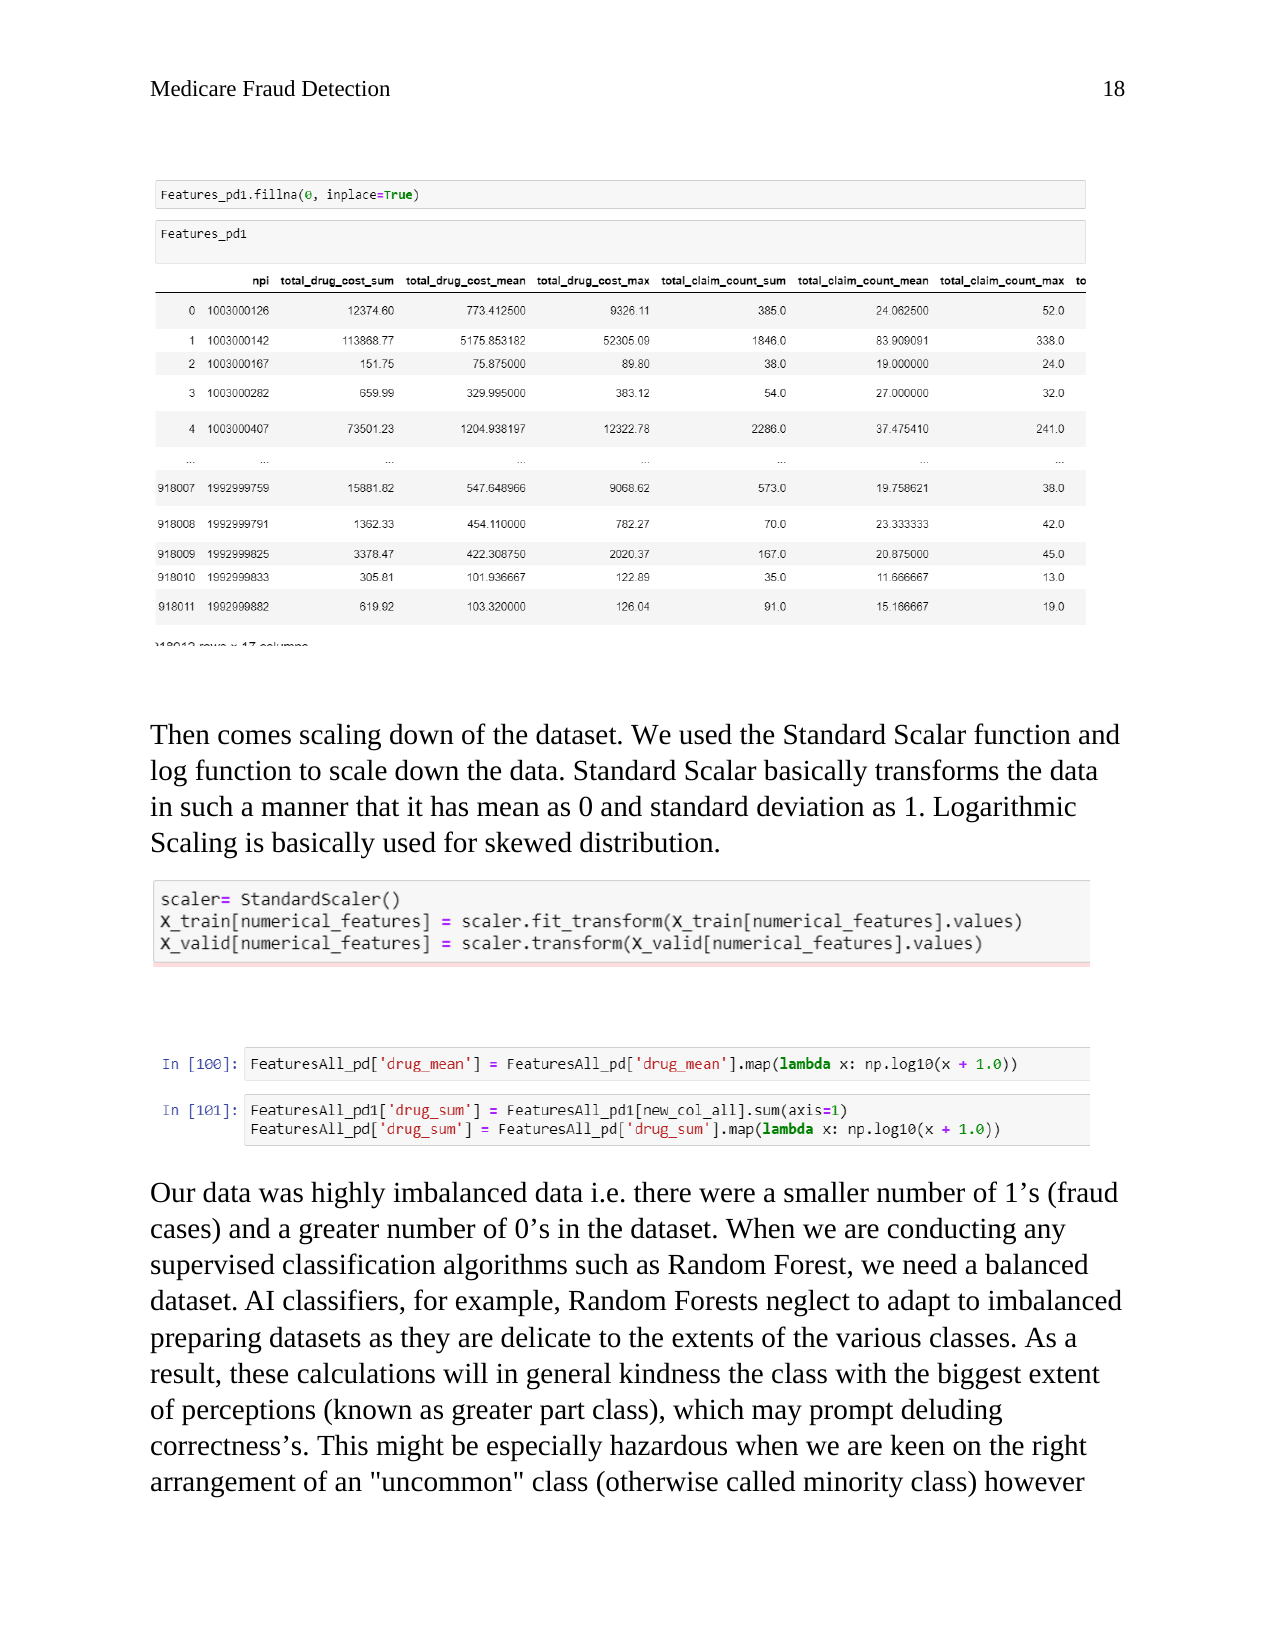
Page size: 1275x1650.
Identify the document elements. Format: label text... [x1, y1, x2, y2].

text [150, 1175, 1125, 1498]
text Then comes scaling down of the dataset. We used the Standard Scalar function and log function to scale down the data. Standard Scalar basically transforms the data in such a manner that it has mean as 0 and standard deviation as 1. Logarithmic Scaling is basically used for skewed distribution. [150, 717, 1125, 859]
picture [150, 177, 1091, 646]
picture [150, 878, 1091, 967]
picture [150, 1038, 1091, 1157]
